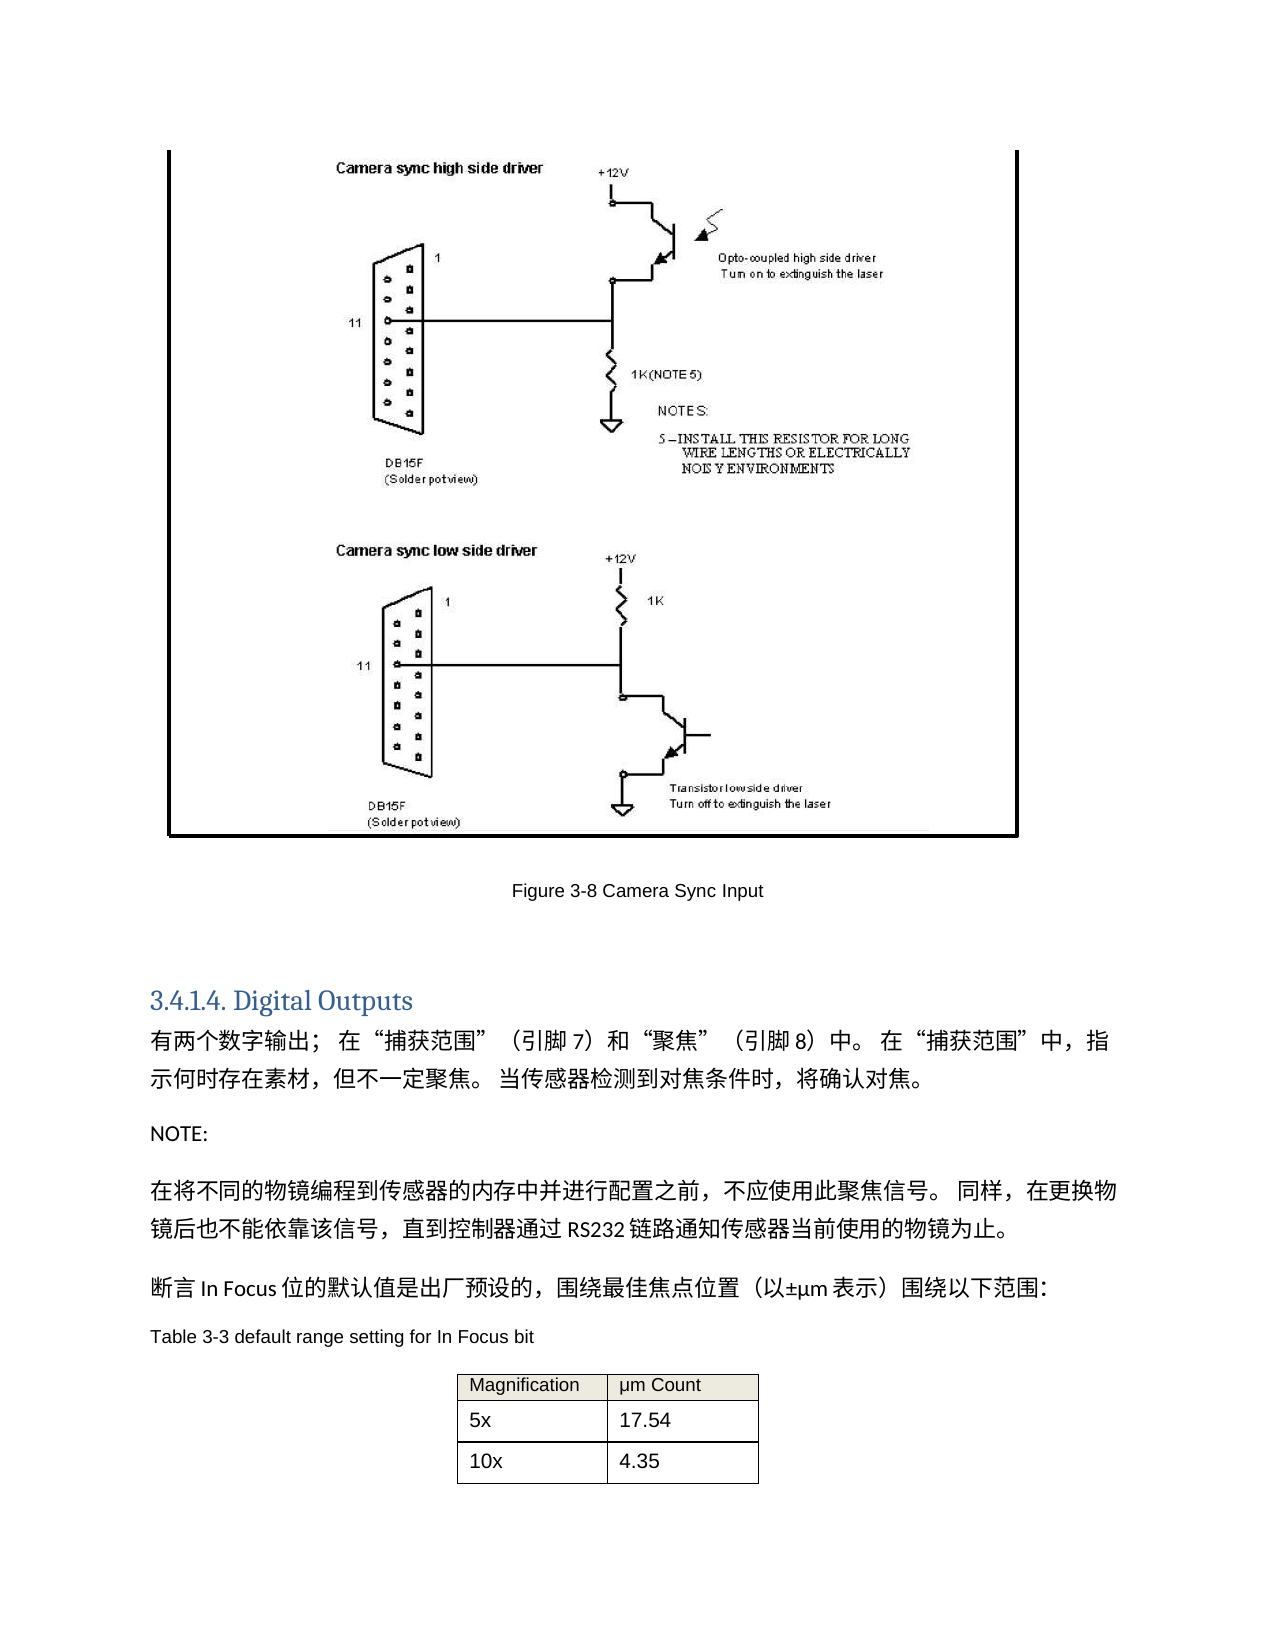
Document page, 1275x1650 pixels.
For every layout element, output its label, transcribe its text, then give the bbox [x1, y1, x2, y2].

table_cell 10x [458, 1443, 607, 1482]
text Table 3-3 default range setting for In Focus bit [150, 1329, 1125, 1348]
text Figure 3-8 Camera Sync Input [150, 880, 1125, 901]
table_cell 4.35 [608, 1443, 758, 1482]
table_cell 17.54 [608, 1401, 758, 1441]
picture [171, 150, 1015, 834]
text NOTE: [150, 1119, 1125, 1148]
subtitle 3.4.1.4. Digital Outputs [150, 984, 1125, 1017]
text 在将不同的物镜编程到传感器的内存中并进行配置之前，不应使用此聚焦信号。 同样，在更换物镜后也不能依靠该信号，直到控制器通过RS232链路通知传感器当前使用的物镜为止。 [150, 1173, 1125, 1244]
table_header Magnification [458, 1375, 607, 1400]
text 有两个数字输出； 在“捕获范围”（引脚7）和“聚焦”（引脚8）中。 在“捕获范围”中，指示何时存在素材，但不一定聚焦。 当传感器检测到对焦条件时，将确认对焦。 [150, 1022, 1125, 1094]
table_header μm Count [608, 1375, 758, 1400]
text 断言In Focus位的默认值是出厂预设的，围绕最佳焦点位置（以±μm表示）围绕以下范围： [150, 1270, 1125, 1303]
table_cell 5x [458, 1401, 607, 1441]
